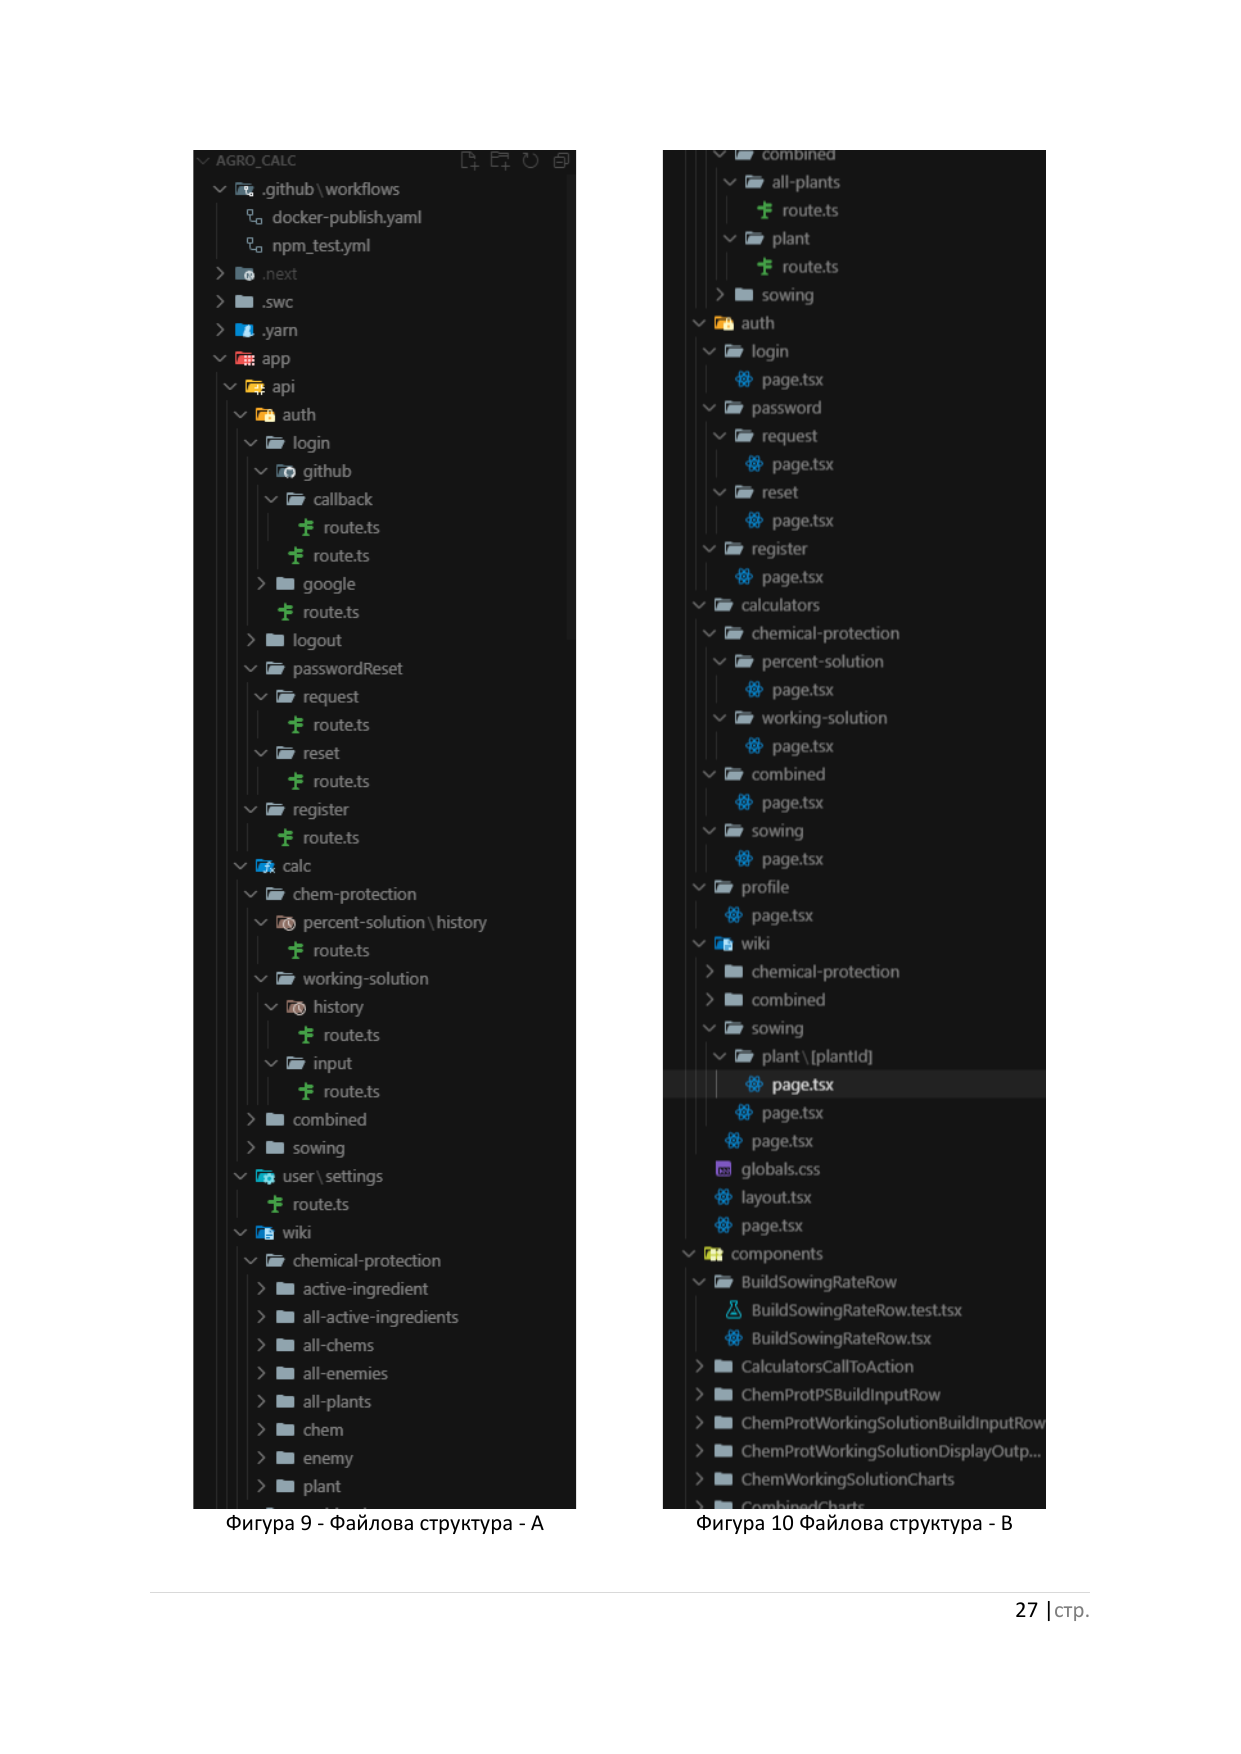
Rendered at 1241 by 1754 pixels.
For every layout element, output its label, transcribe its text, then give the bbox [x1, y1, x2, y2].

table_header Фигура Файлова структура - B [620, 150, 1089, 1536]
picture [193, 150, 577, 1509]
table_header Фигура - Файлова структура - A [150, 150, 619, 1536]
picture [662, 150, 1046, 1509]
